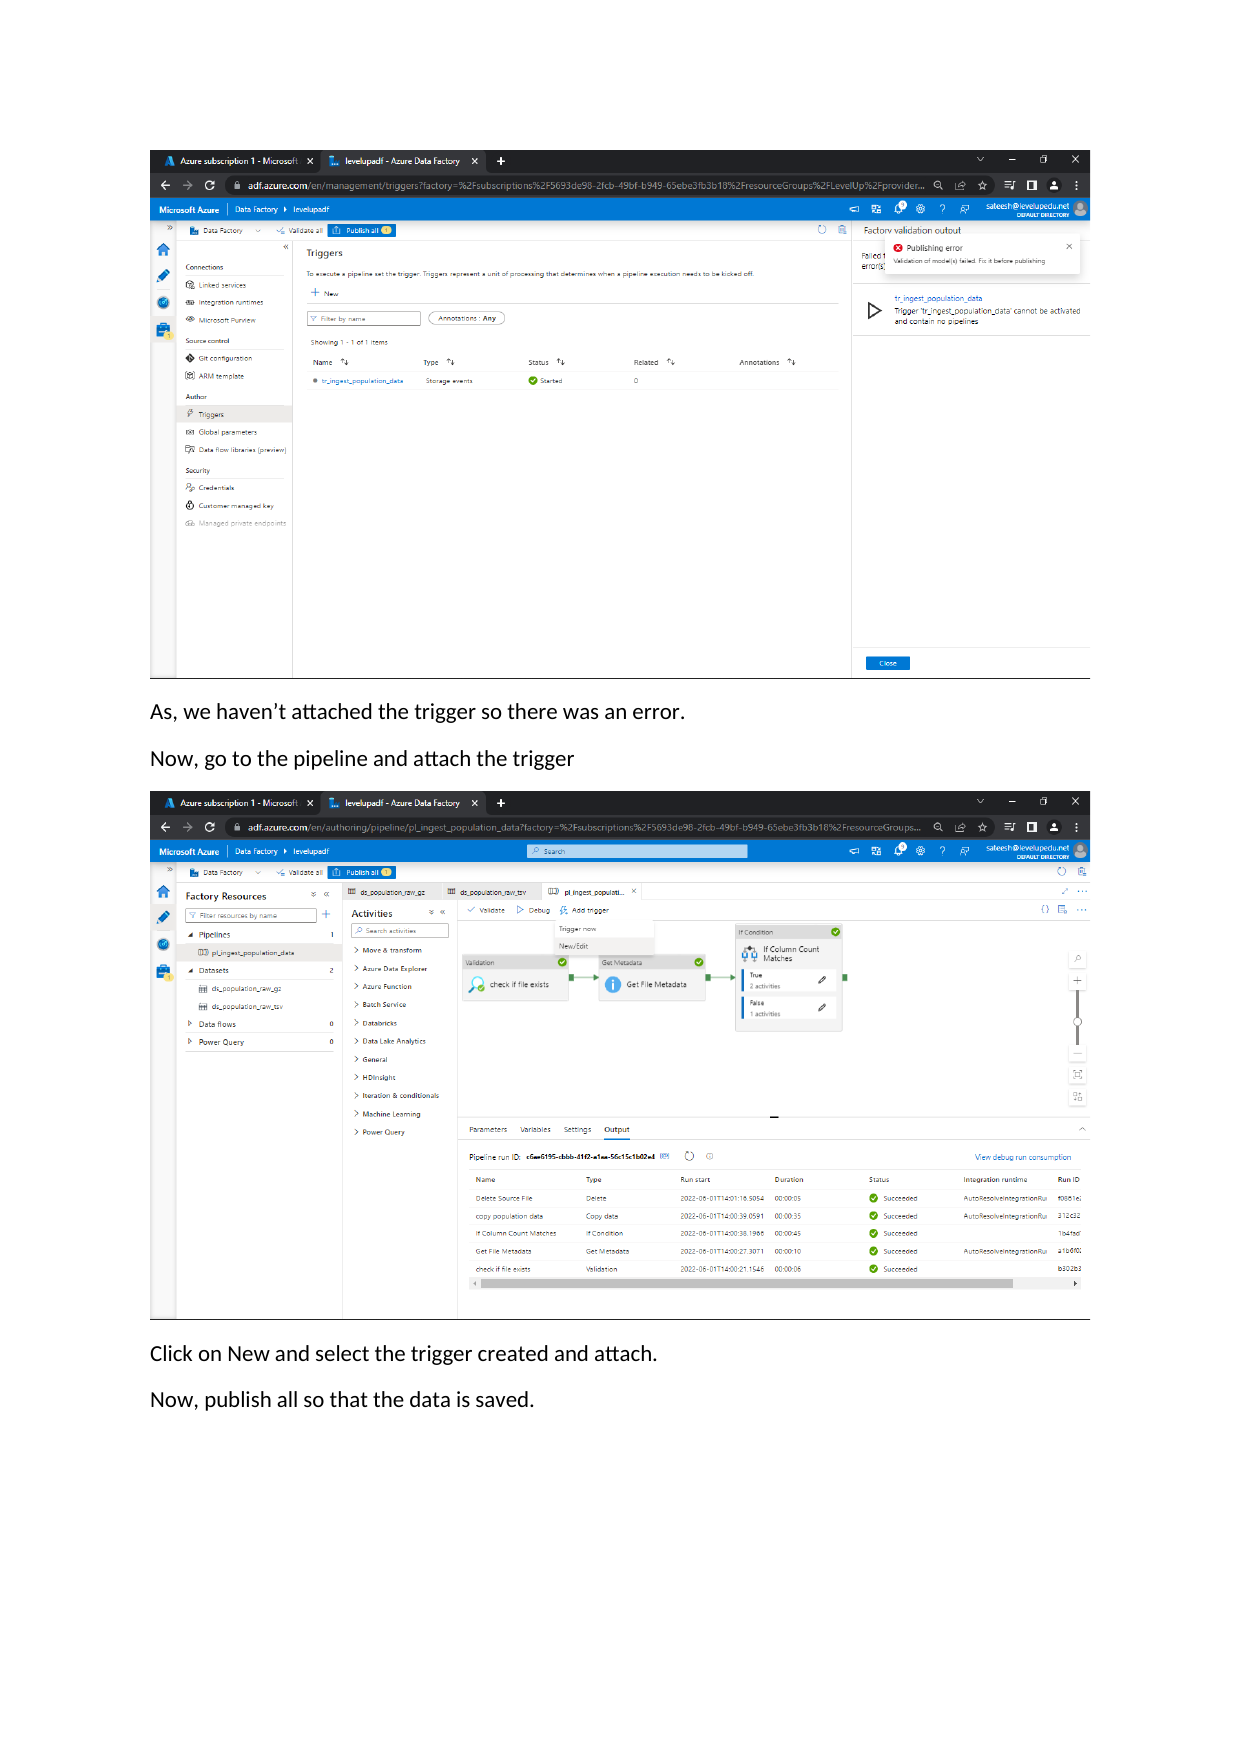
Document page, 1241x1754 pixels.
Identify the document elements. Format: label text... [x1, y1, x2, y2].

picture [150, 150, 1091, 679]
text As, we haven’t attached the trigger so there was an error. [150, 697, 1090, 726]
picture [150, 791, 1091, 1320]
text Click on New and select the trigger created and attach. [150, 1339, 1090, 1367]
text Now, go to the pipeline and attach the trigger [150, 744, 1090, 772]
text Now, publish all so that the data is saved. [150, 1386, 1090, 1414]
